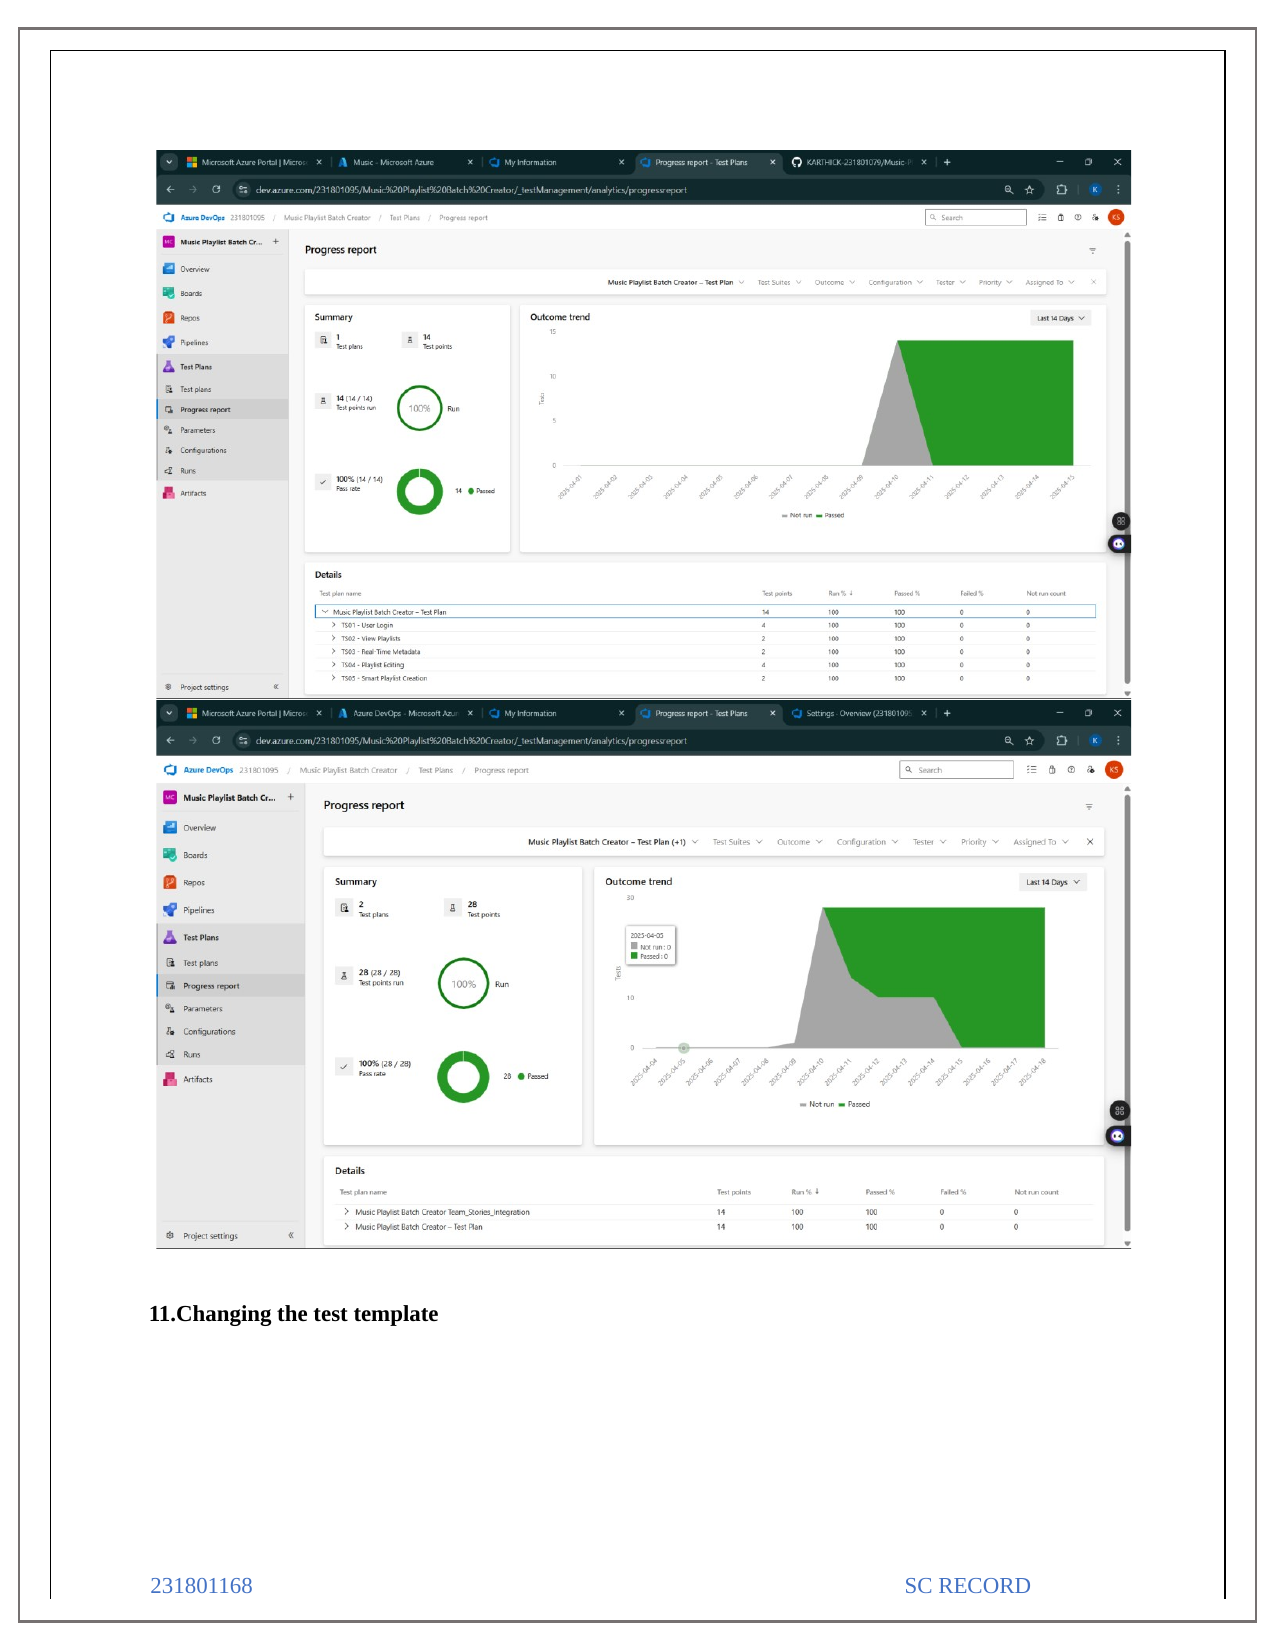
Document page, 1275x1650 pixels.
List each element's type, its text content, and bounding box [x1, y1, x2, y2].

picture [156, 150, 1132, 699]
picture [156, 700, 1132, 1249]
text 11.Changing the test template [148, 1300, 1064, 1327]
